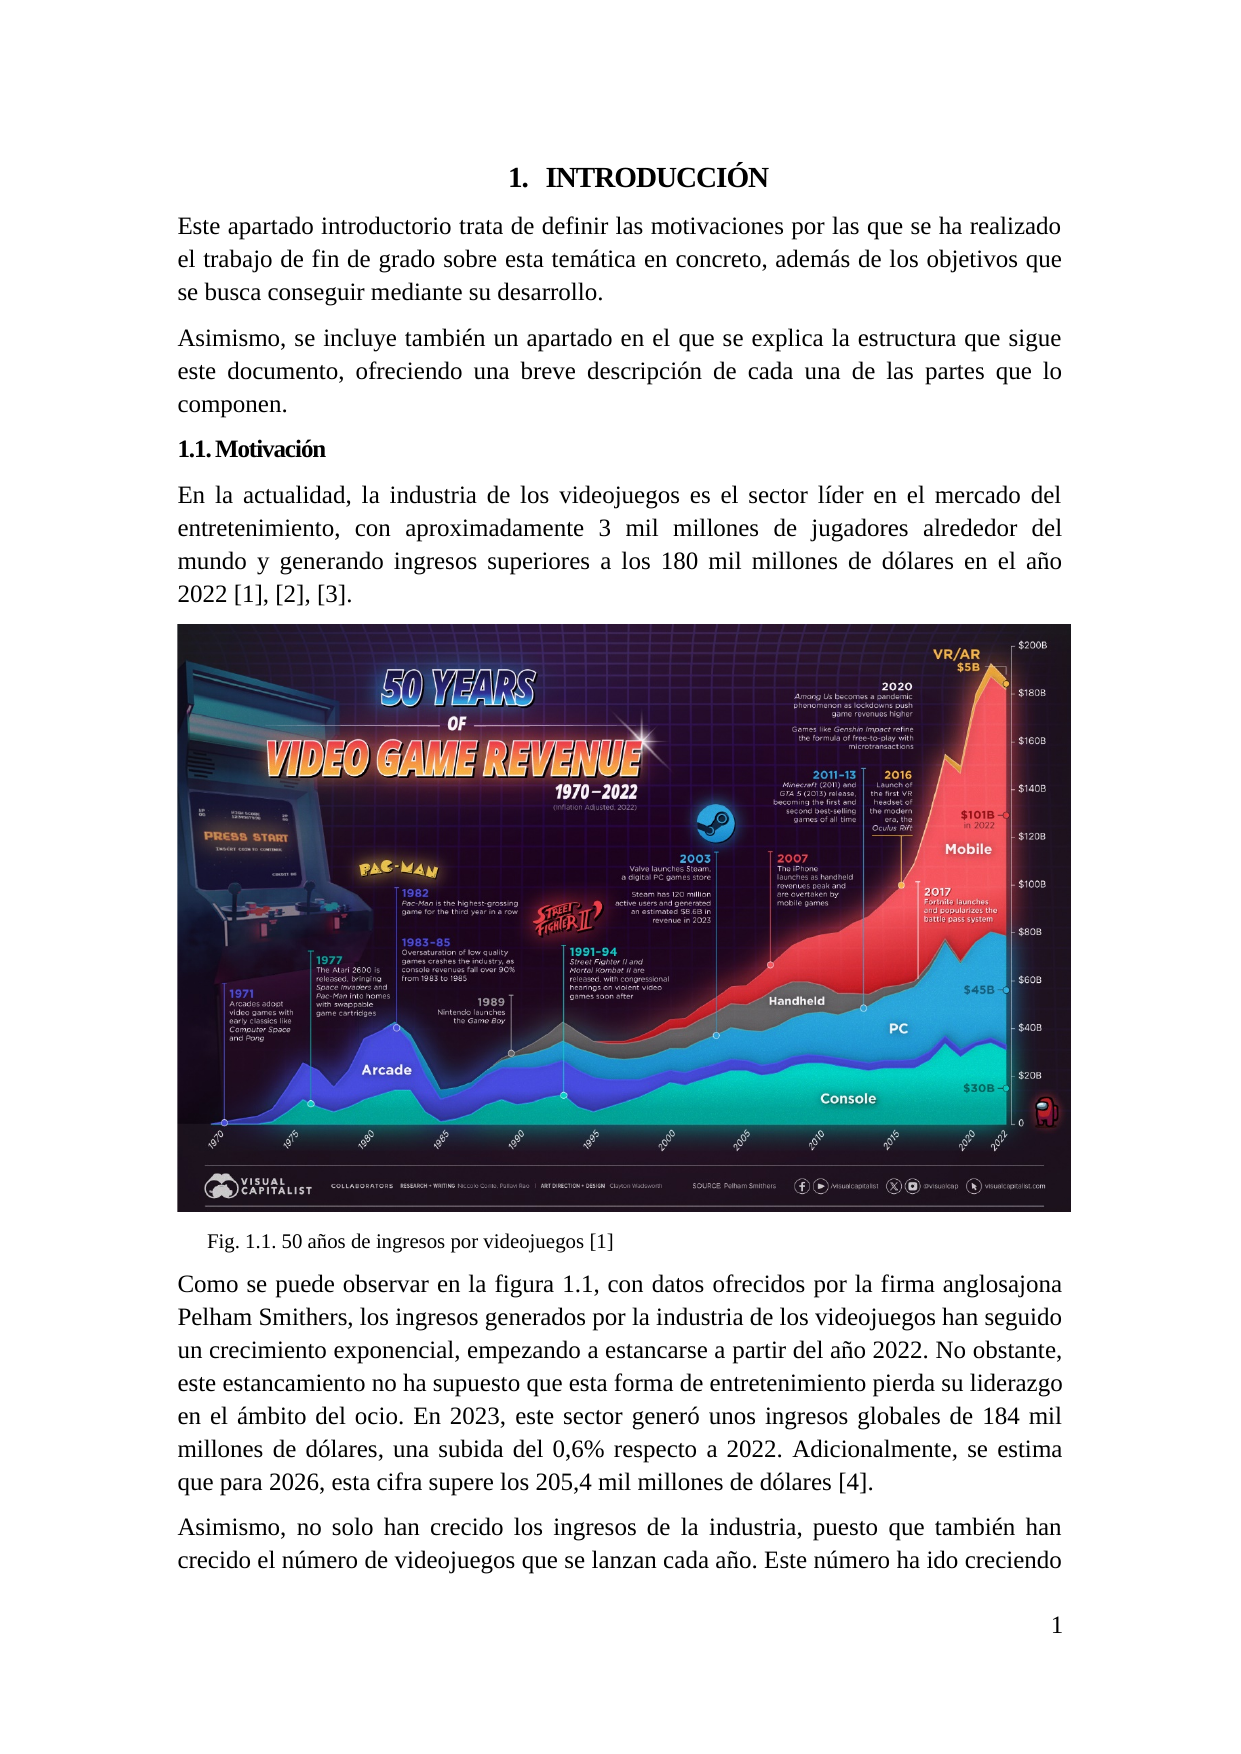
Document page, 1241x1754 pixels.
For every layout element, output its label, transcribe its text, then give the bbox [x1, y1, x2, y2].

list INTRODUCCIÓN [215, 160, 1063, 194]
text Como se puede observar en la figura 1.1, con datos ofrecidos por la firma anglosajona Pelham Smithers, los ingresos generados por la industria de los videojuegos han seguido un crecimiento exponencial, empezando a estancarse a partir del año 2022. No obstante, este estancamiento no ha supuesto que esta forma de entretenimiento pierda su liderazgo en el ámbito del ocio. En 2023, este sector generó unos ingresos globales de 184 mil millones de dólares, una subida del 0,6% respecto a 2022. Adicionalmente, se estima que para 2026, esta cifra supere los 205,4 mil millones de dólares [4]. [177, 1269, 1063, 1496]
text Asimismo, se incluye también un apartado en el que se explica la estructura que sigue este documento, ofreciendo una breve descripción de cada una de las partes que lo componen. [177, 323, 1063, 417]
text Fig. 1.1. 50 años de ingresos por videojuegos [1] [177, 1229, 1063, 1253]
picture [177, 624, 1071, 1212]
text Este apartado introductorio trata de definir las motivaciones por las que se ha realizado el trabajo de fin de grado sobre esta temática en concreto, además de los objetivos que se busca conseguir mediante su desarrollo. [177, 211, 1063, 306]
text En la actualidad, la industria de los videojuegos es el sector líder en el mercado del entretenimiento, con aproximadamente 3 mil millones de jugadores alrededor del mundo y generando ingresos superiores a los 180 mil millones de dólares en el año 2022 [1], [2], [3]. [177, 480, 1063, 608]
list Motivación [177, 434, 1063, 463]
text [177, 1512, 1063, 1574]
